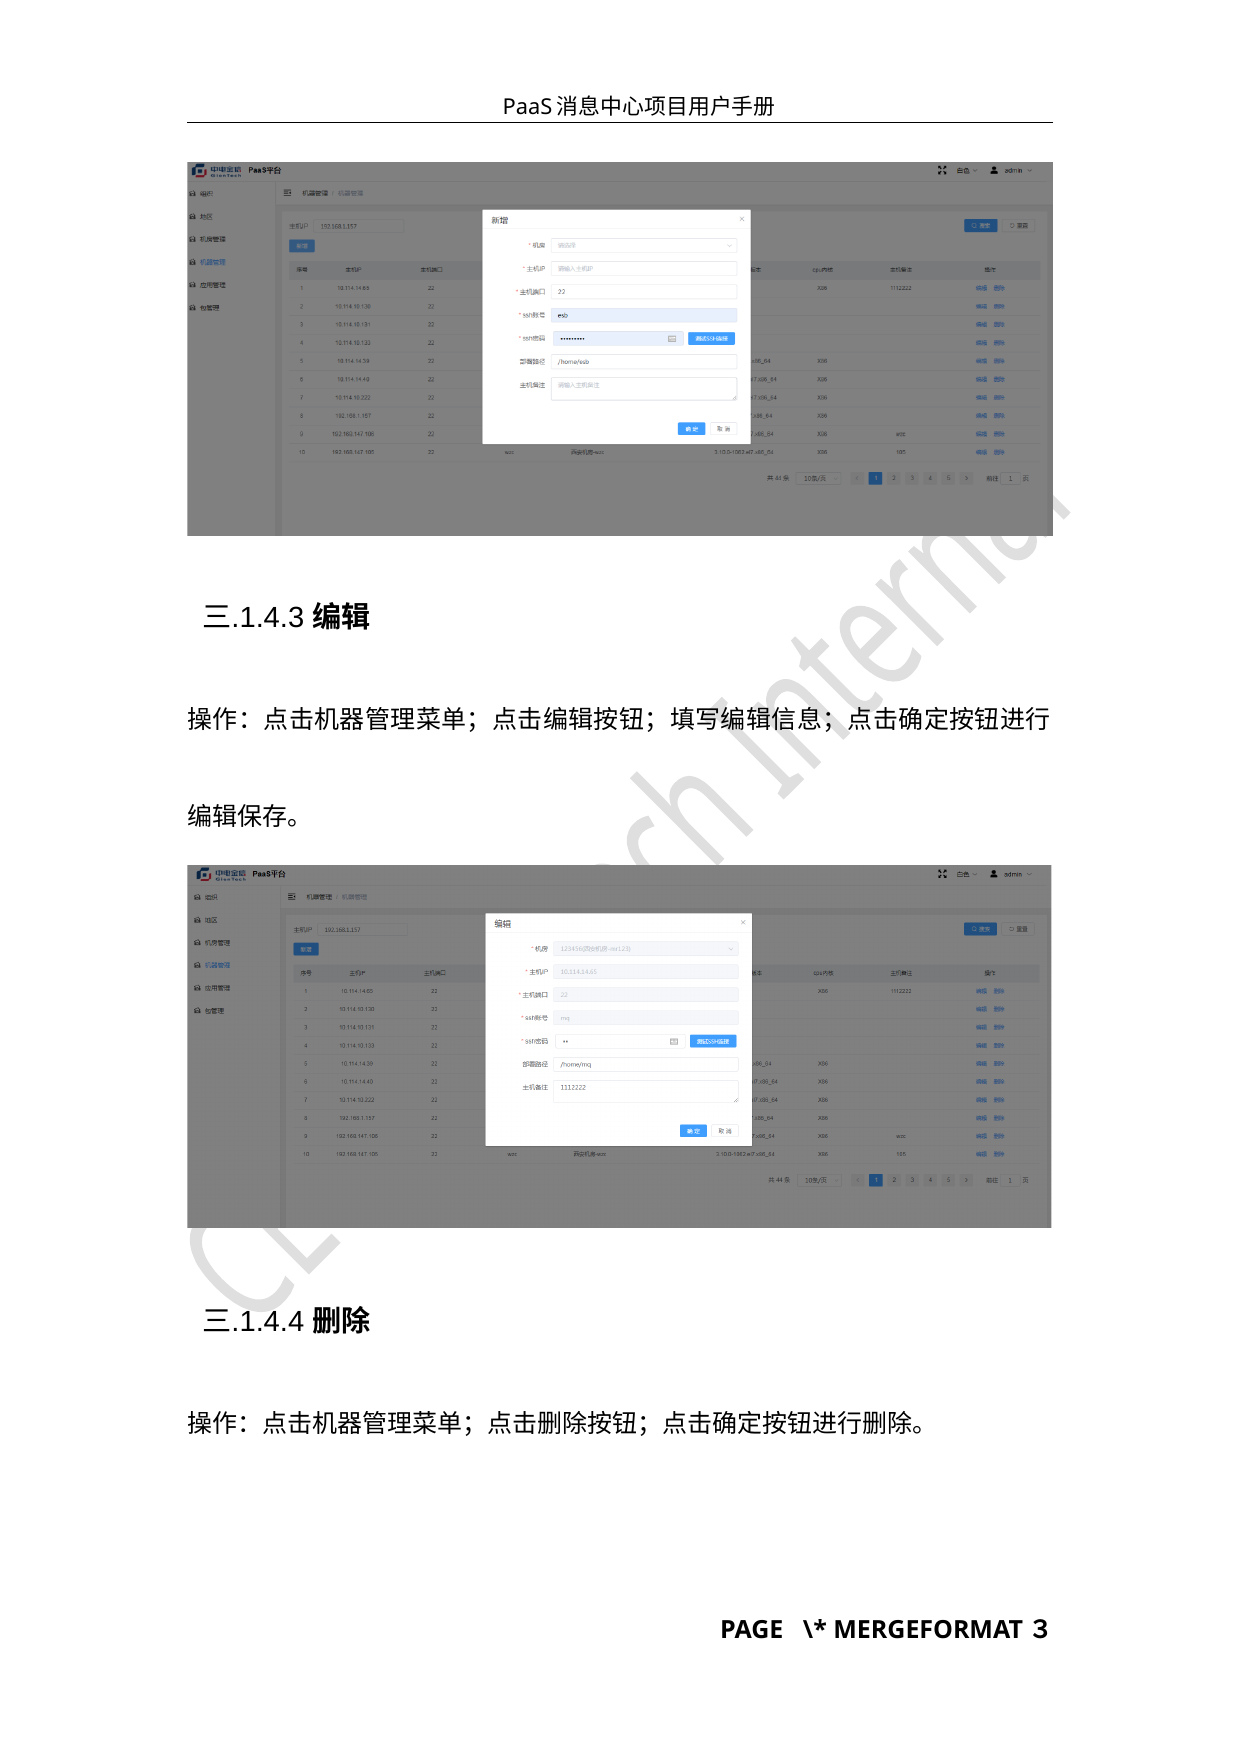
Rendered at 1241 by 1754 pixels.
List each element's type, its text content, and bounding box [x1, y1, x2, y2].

text 操作：点击机器管理菜单；点击编辑按钮；填写编辑信息；点击确定按钮进行编辑保存。 [187, 685, 1053, 847]
subtitle 删除 [202, 1286, 1053, 1351]
text 操作：点击机器管理菜单；点击删除按钮；点击确定按钮进行删除。 [187, 1389, 1053, 1454]
picture [187, 162, 1053, 536]
subtitle 编辑 [202, 583, 1053, 648]
picture [187, 865, 1052, 1228]
